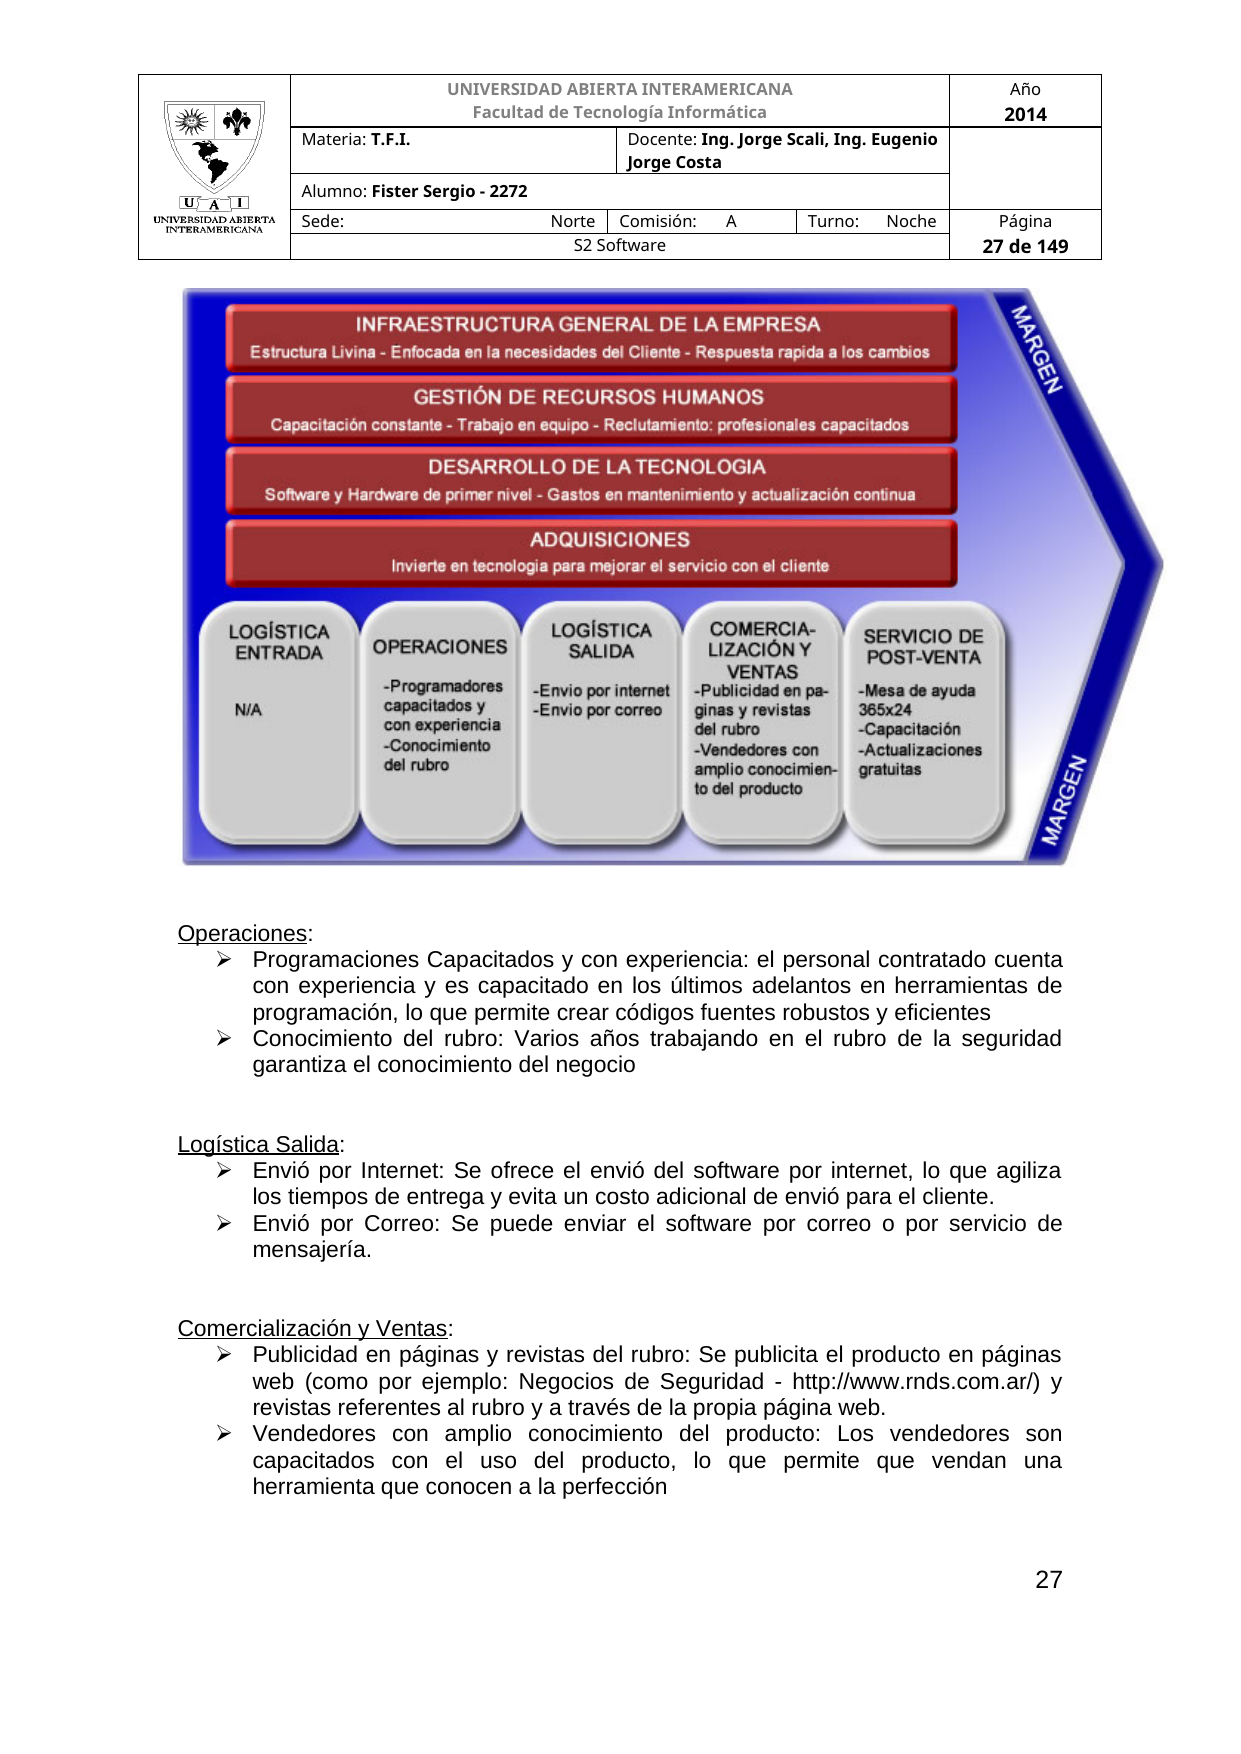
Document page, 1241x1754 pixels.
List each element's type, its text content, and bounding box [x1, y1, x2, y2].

list Conocimiento del rubro: Varios años trabajando en el rubro de la seguridad garantiza el conocimiento del negocio [215, 1025, 1063, 1078]
list Envió por Correo: Se puede enviar el software por correo o por servicio de mensajería. [215, 1209, 1063, 1262]
list Programaciones Capacitados y con experiencia: el personal contratado cuenta con experiencia y es capacitado en los últimos adelantos en herramientas de programación, lo que permite crear códigos fuentes robustos y eficientes [215, 946, 1063, 1025]
picture [153, 101, 276, 233]
text Operaciones: [177, 920, 1063, 946]
list Vendedores con amplio conocimiento del producto: Los vendedores son capacitados con el uso del producto, lo que permite que vendan una herramienta que conocen a la perfección [215, 1420, 1063, 1499]
text Logística Salida: [177, 1131, 1063, 1157]
text Comercialización y Ventas: [177, 1315, 1063, 1341]
list Envió por Internet: Se ofrece el envió del software por internet, lo que agiliza los tiempos de entrega y evita un costo adicional de envió para el cliente. [215, 1157, 1063, 1209]
picture [177, 288, 1168, 867]
list Publicidad en páginas y revistas del rubro: Se publicita el producto en páginas web (como por ejemplo: Negocios de Seguridad - http://www.rnds.com.ar/) y revistas referentes al rubro y a través de la propia página web. [215, 1341, 1063, 1420]
